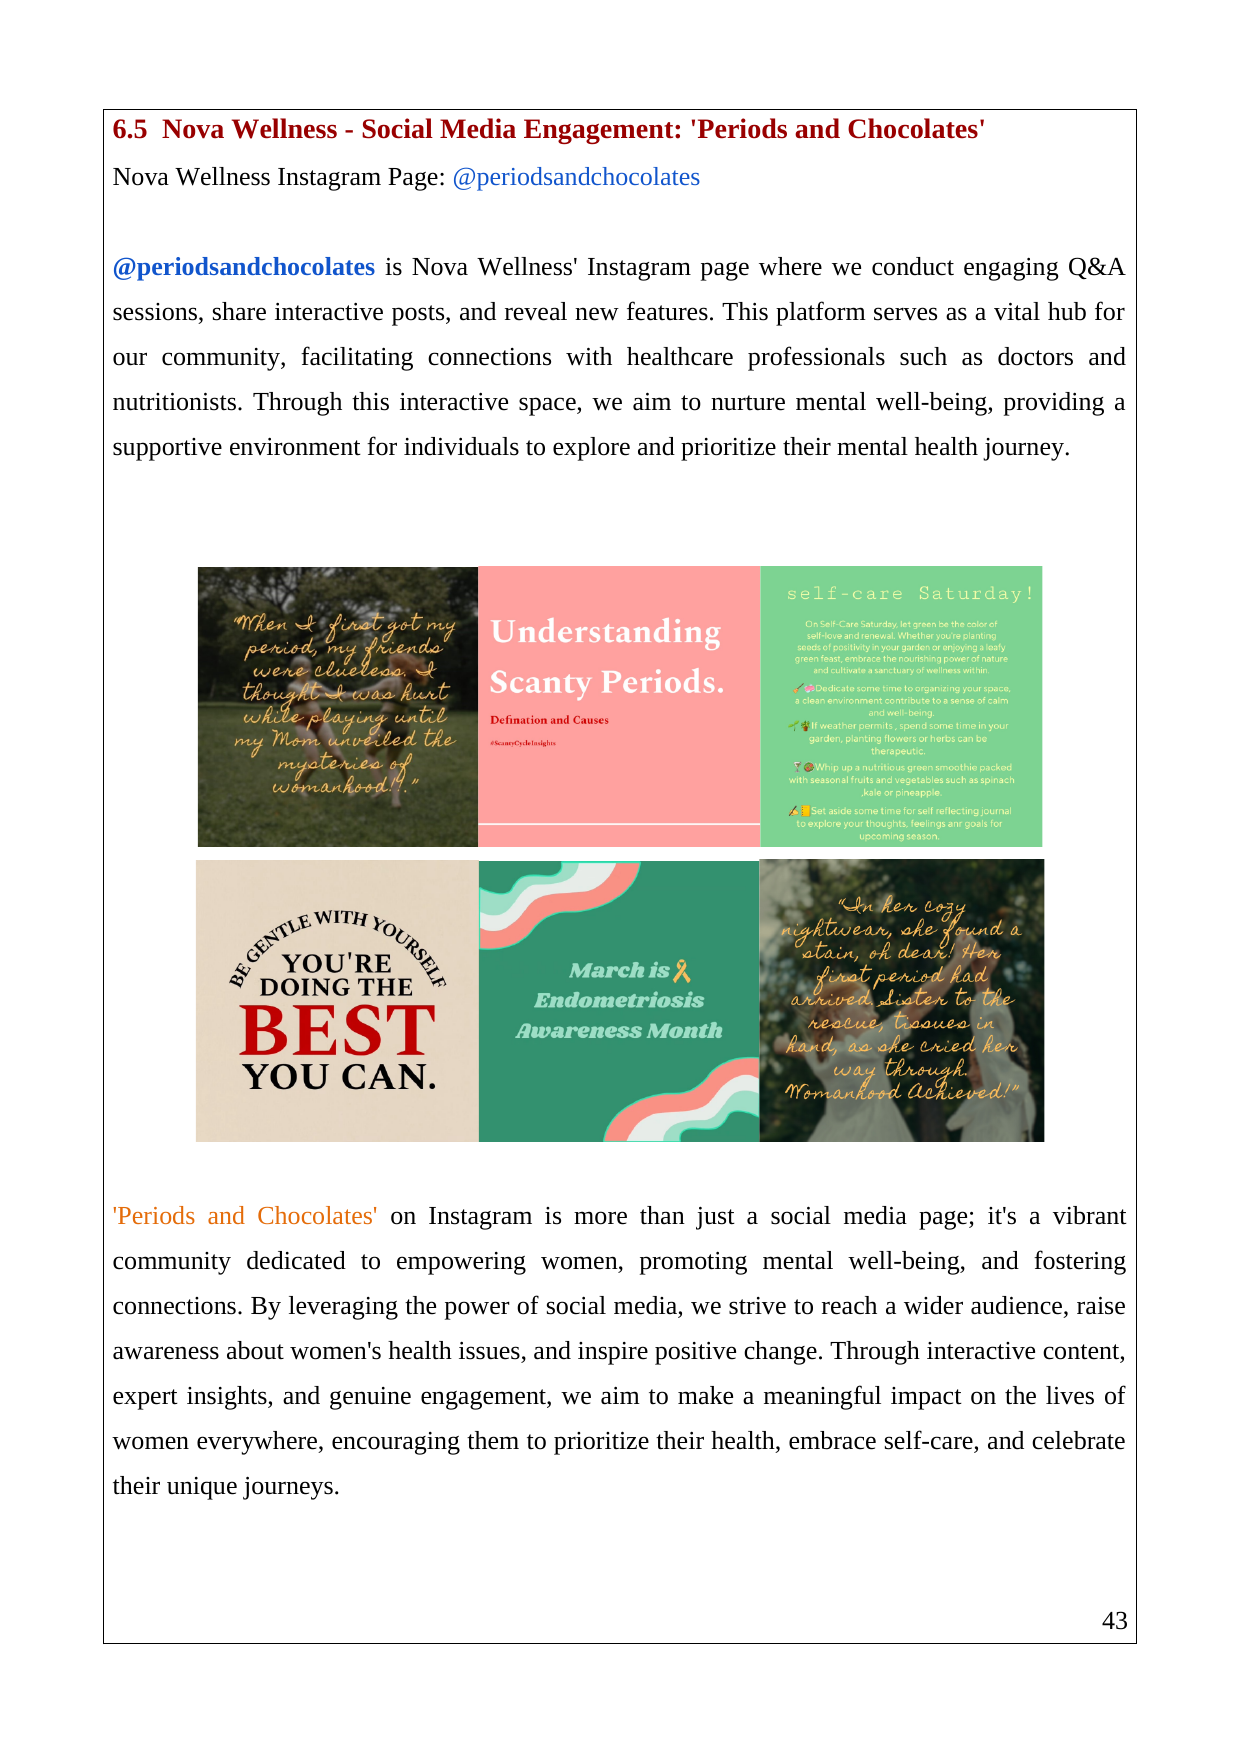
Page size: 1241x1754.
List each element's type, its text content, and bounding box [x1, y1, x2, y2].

picture [197, 566, 1043, 847]
text 43 [112, 1605, 1128, 1635]
text Nova Wellness Instagram Page: @periodsandchocolates [112, 161, 1128, 191]
text @periodsandchocolates is Nova Wellness' Instagram page where we conduct engaging Q&A sessions, share interactive posts, and reveal new features. This platform serves as a vital hub for our community, facilitating connections with healthcare professionals such as doctors and nutritionists. Through this interactive space, we aim to nurture mental well-being, providing a supportive environment for individuals to explore and prioritize their mental health journey. [112, 251, 1128, 461]
text 'Periods and Chocolates' on Instagram is more than just a social media page; it's a vibrant community dedicated to empowering women, promoting mental well-being, and fostering connections. By leveraging the power of social media, we strive to reach a wider audience, raise awareness about women's health issues, and inspire positive change. Through interactive content, expert insights, and genuine engagement, we aim to make a meaningful impact on the lives of women everywhere, encouraging them to prioritize their health, embrace self-care, and celebrate their unique journeys. [112, 1200, 1128, 1500]
text 6.5 Nova Wellness - Social Media Engagement: 'Periods and Chocolates' [112, 112, 1128, 145]
picture [195, 859, 1045, 1142]
